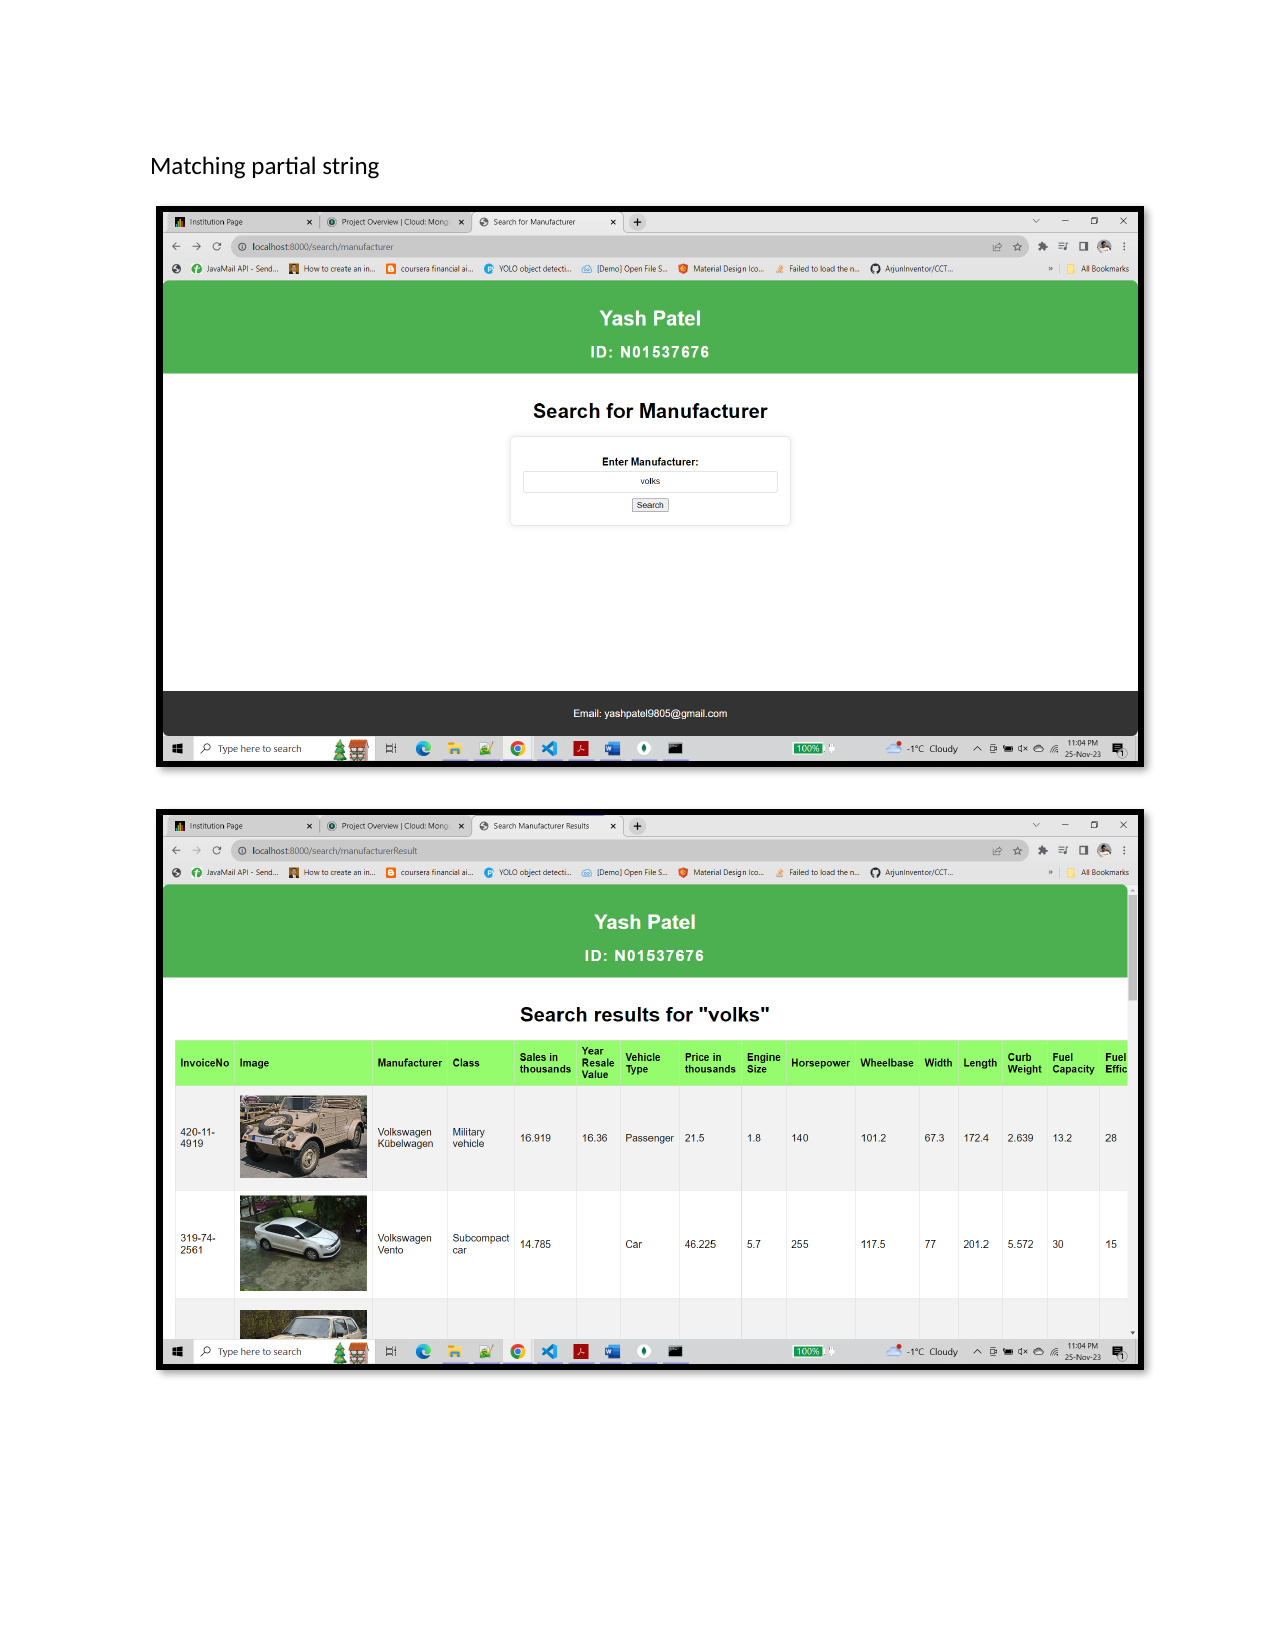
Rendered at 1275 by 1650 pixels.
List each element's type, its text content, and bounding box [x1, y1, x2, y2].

picture [163, 815, 1138, 1364]
text Matching partial string [150, 150, 1125, 181]
picture [163, 212, 1138, 761]
